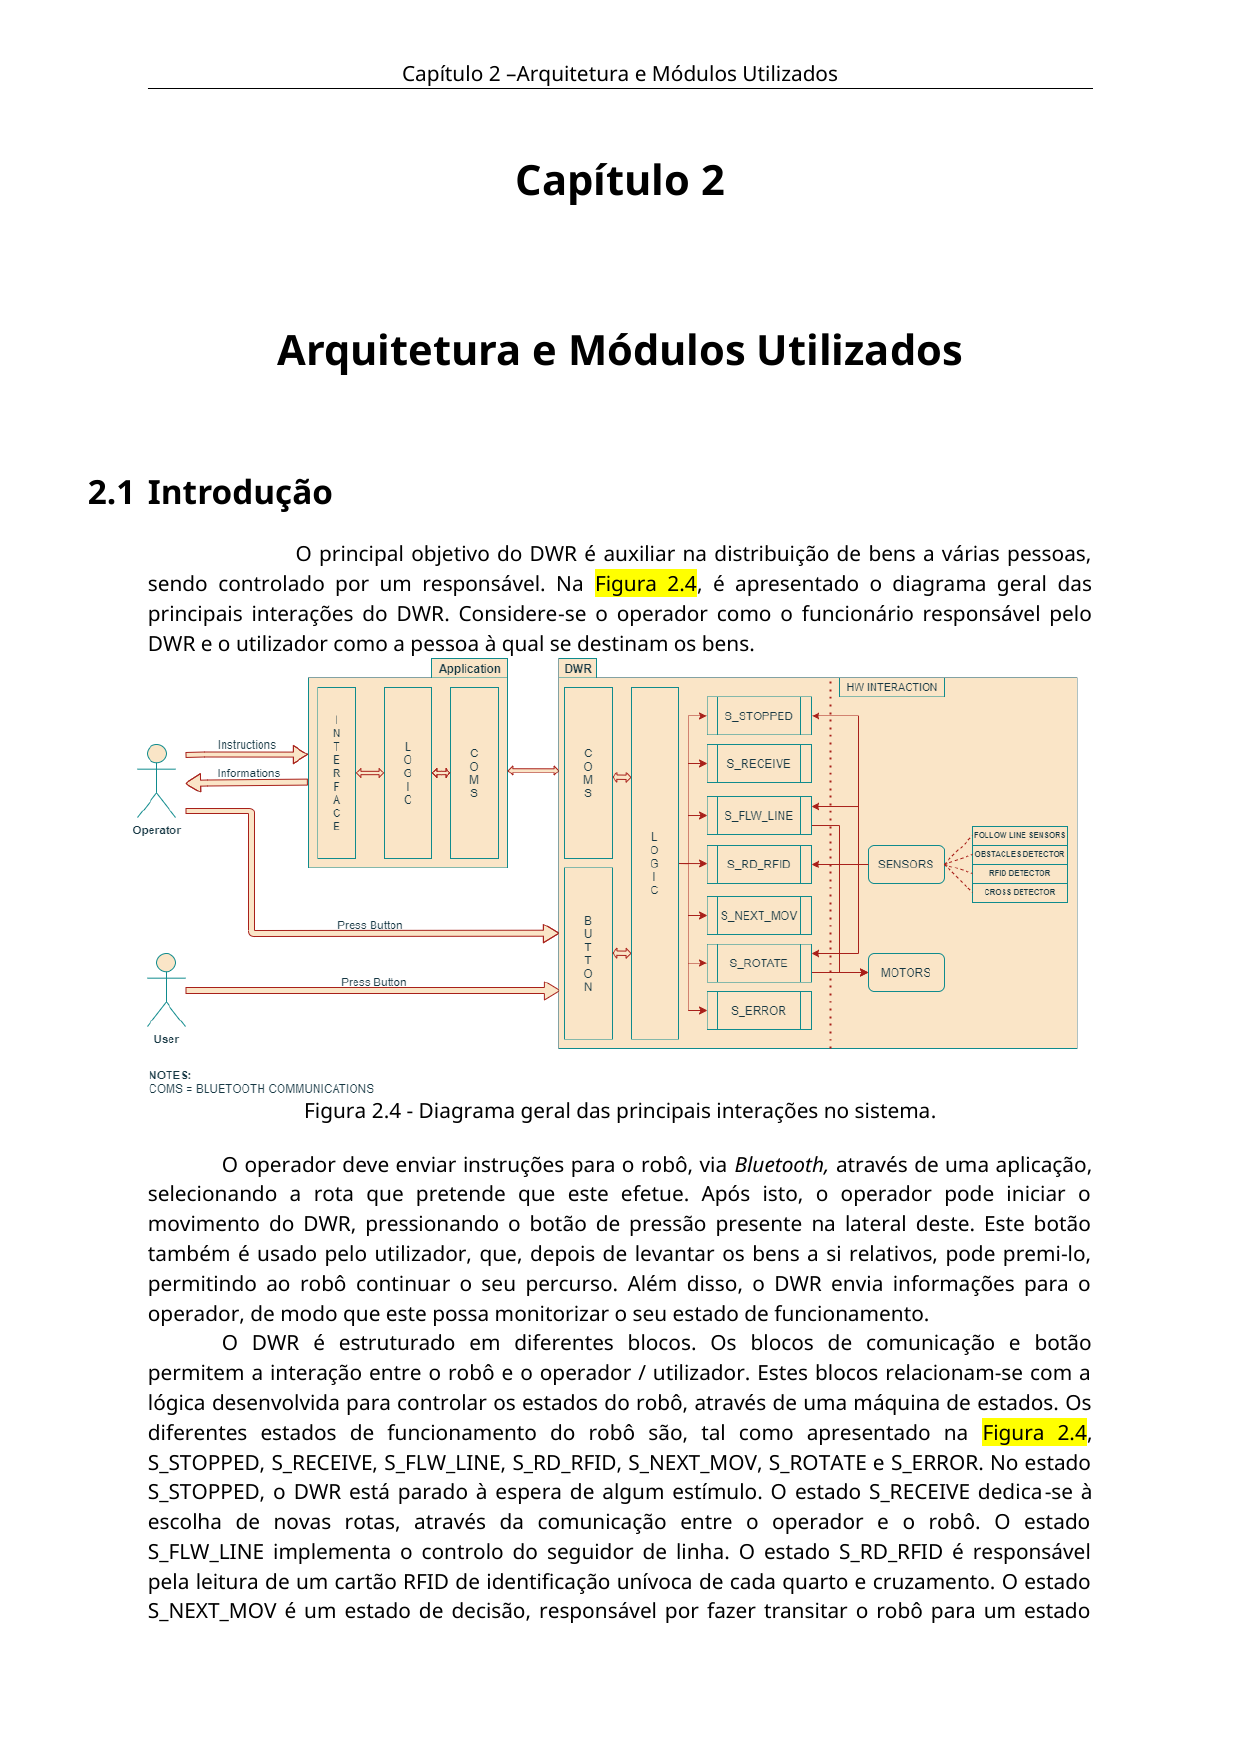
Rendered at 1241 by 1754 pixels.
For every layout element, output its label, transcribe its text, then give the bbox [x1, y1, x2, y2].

subtitle Introdução [88, 469, 1092, 514]
picture [132, 658, 1078, 1097]
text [148, 1328, 1092, 1625]
subtitle Arquitetura e Módulos Utilizados [148, 151, 1092, 378]
text O operador deve enviar instruções para o robô, via Bluetooth, através de uma aplicação, selecionando a rota que pretende que este efetue. Após isto, o operador pode iniciar o movimento do DWR, pressionando o botão de pressão presente na lateral deste. Este botão também é usado pelo utilizador, que, depois de levantar os bens a si relativos, pode premi-lo, permitindo ao robô continuar o seu percurso. Além disso, o DWR envia informações para o operador, de modo que este possa monitorizar o seu estado de funcionamento. [148, 1150, 1092, 1327]
